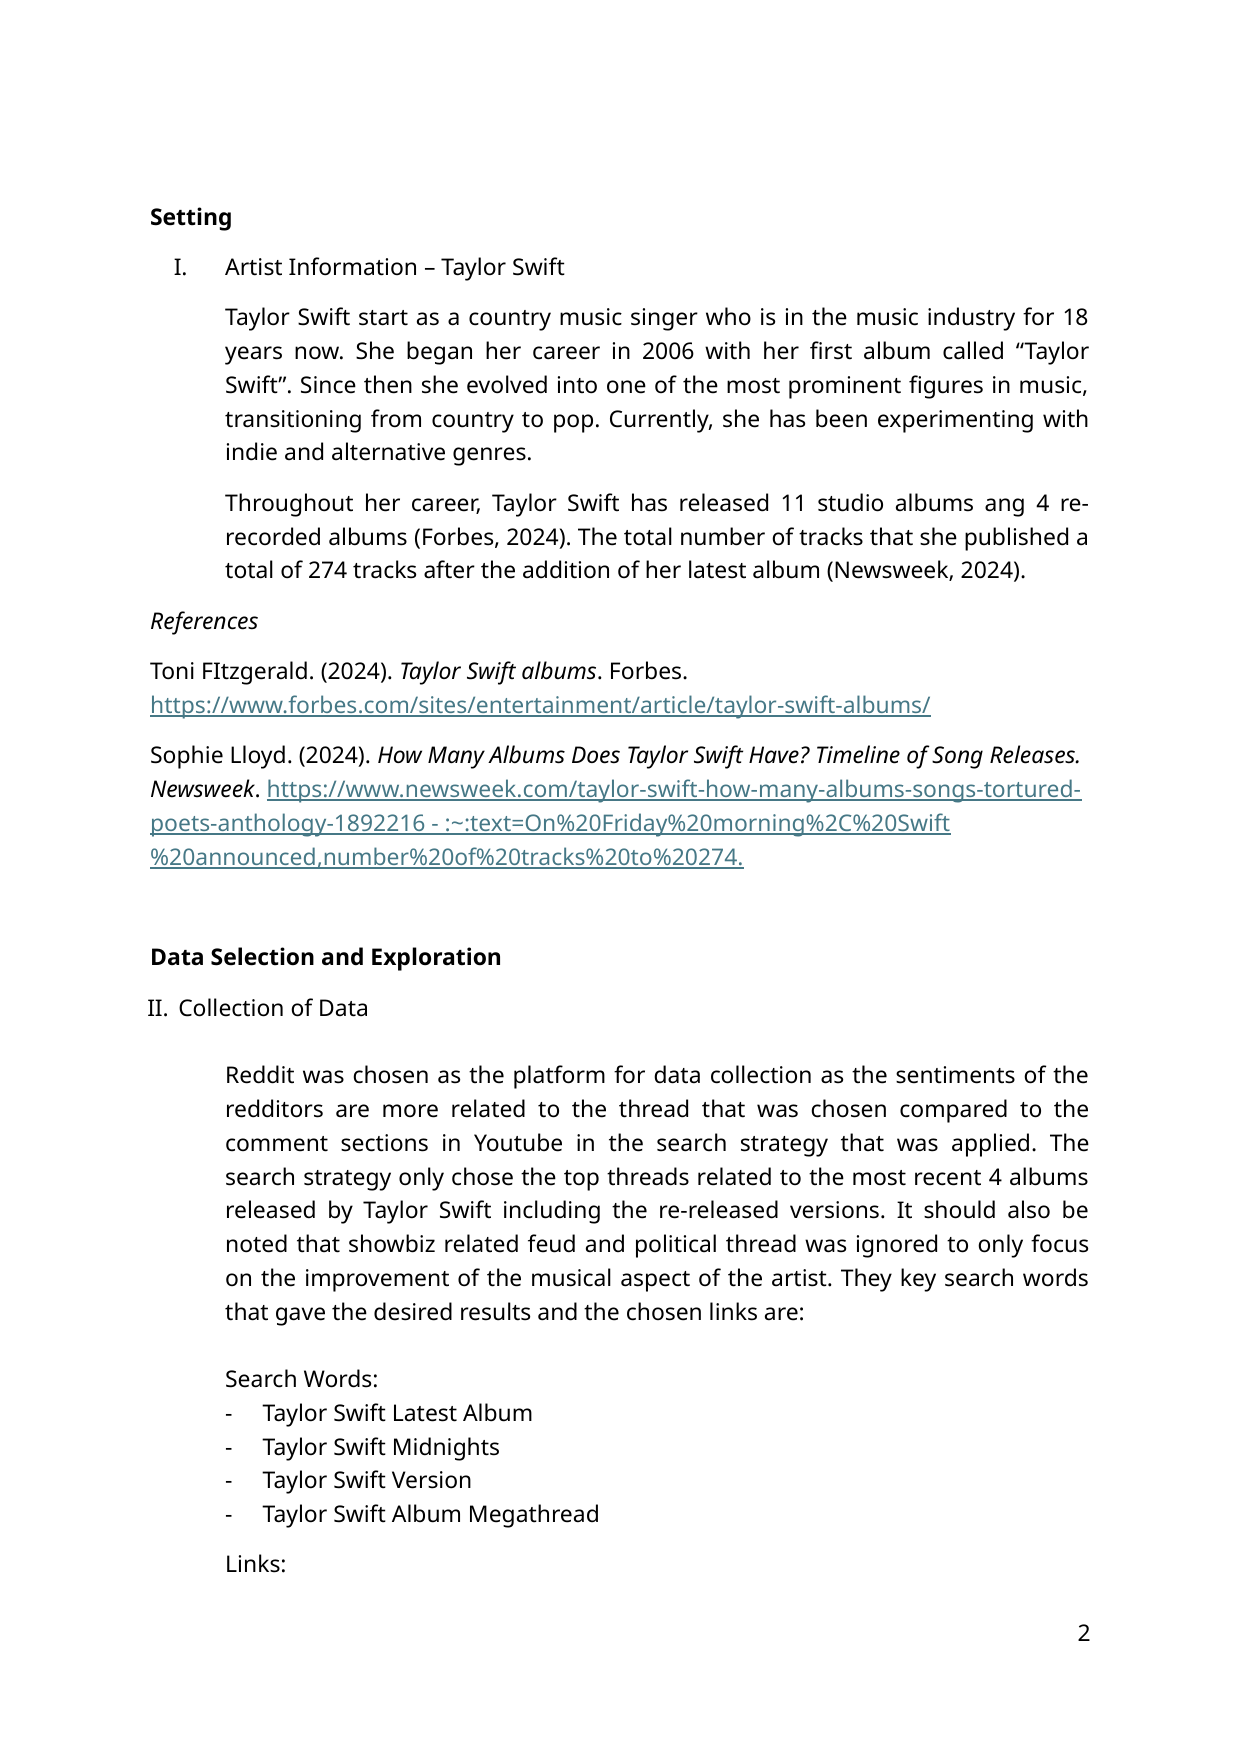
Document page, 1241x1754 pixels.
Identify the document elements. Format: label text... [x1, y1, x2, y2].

text Setting [150, 200, 1090, 232]
text Sophie Lloyd. (2024). How Many Albums Does Taylor Swift Have? Timeline of Song Releases. Newsweek. https://www.newsweek.com/taylor-swift-how-many-albums-songs-tortured-poets-anthology-1892216 - :~:text=On%20Friday%20morning%2C%20Swift%20announced,number%20of%20tracks%20to%20274. [150, 739, 1090, 872]
list Search Words: [225, 1363, 1090, 1394]
text Throughout her career, Taylor Swift has released 11 studio albums ang 4 re-recorded albums (Forbes, 2024). The total number of tracks that she published a total of 274 tracks after the addition of her latest album (Newsweek, 2024). [225, 487, 1090, 585]
text References [150, 604, 1090, 636]
list Reddit was chosen as the platform for data collection as the sentiments of the redditors are more related to the thread that was chosen compared to the comment sections in Youtube in the search strategy that was applied. The search strategy only chose the top threads related to the most recent 4 albums released by Taylor Swift including the re-released versions. It should also be noted that showbiz related feud and political thread was ignored to only focus on the improvement of the musical aspect of the artist. They key search words that gave the desired results and the chosen links are: [225, 1059, 1090, 1327]
text Data Selection and Exploration [150, 941, 1090, 972]
list Artist Information – Taylor Swift [187, 251, 1090, 282]
list Taylor Swift Album Megathread [225, 1498, 1090, 1529]
text Links: [225, 1548, 1090, 1579]
text Toni FItzgerald. (2024). Taylor Swift albums. Forbes. https://www.forbes.com/sites/entertainment/article/taylor-swift-albums/ [150, 655, 1090, 720]
text Taylor Swift start as a country music singer who is in the music industry for 18 years now. She began her career in 2006 with her first album called “Taylor Swift”. Since then she evolved into one of the most prominent figures in music, transitioning from country to pop. Currently, she has been experimenting with indie and alternative genres. [225, 301, 1090, 467]
list Taylor Swift Version [225, 1464, 1090, 1495]
list Taylor Swift Midnights [225, 1430, 1090, 1462]
list Collection of Data [169, 992, 1090, 1023]
list Taylor Swift Latest Album [225, 1397, 1090, 1428]
